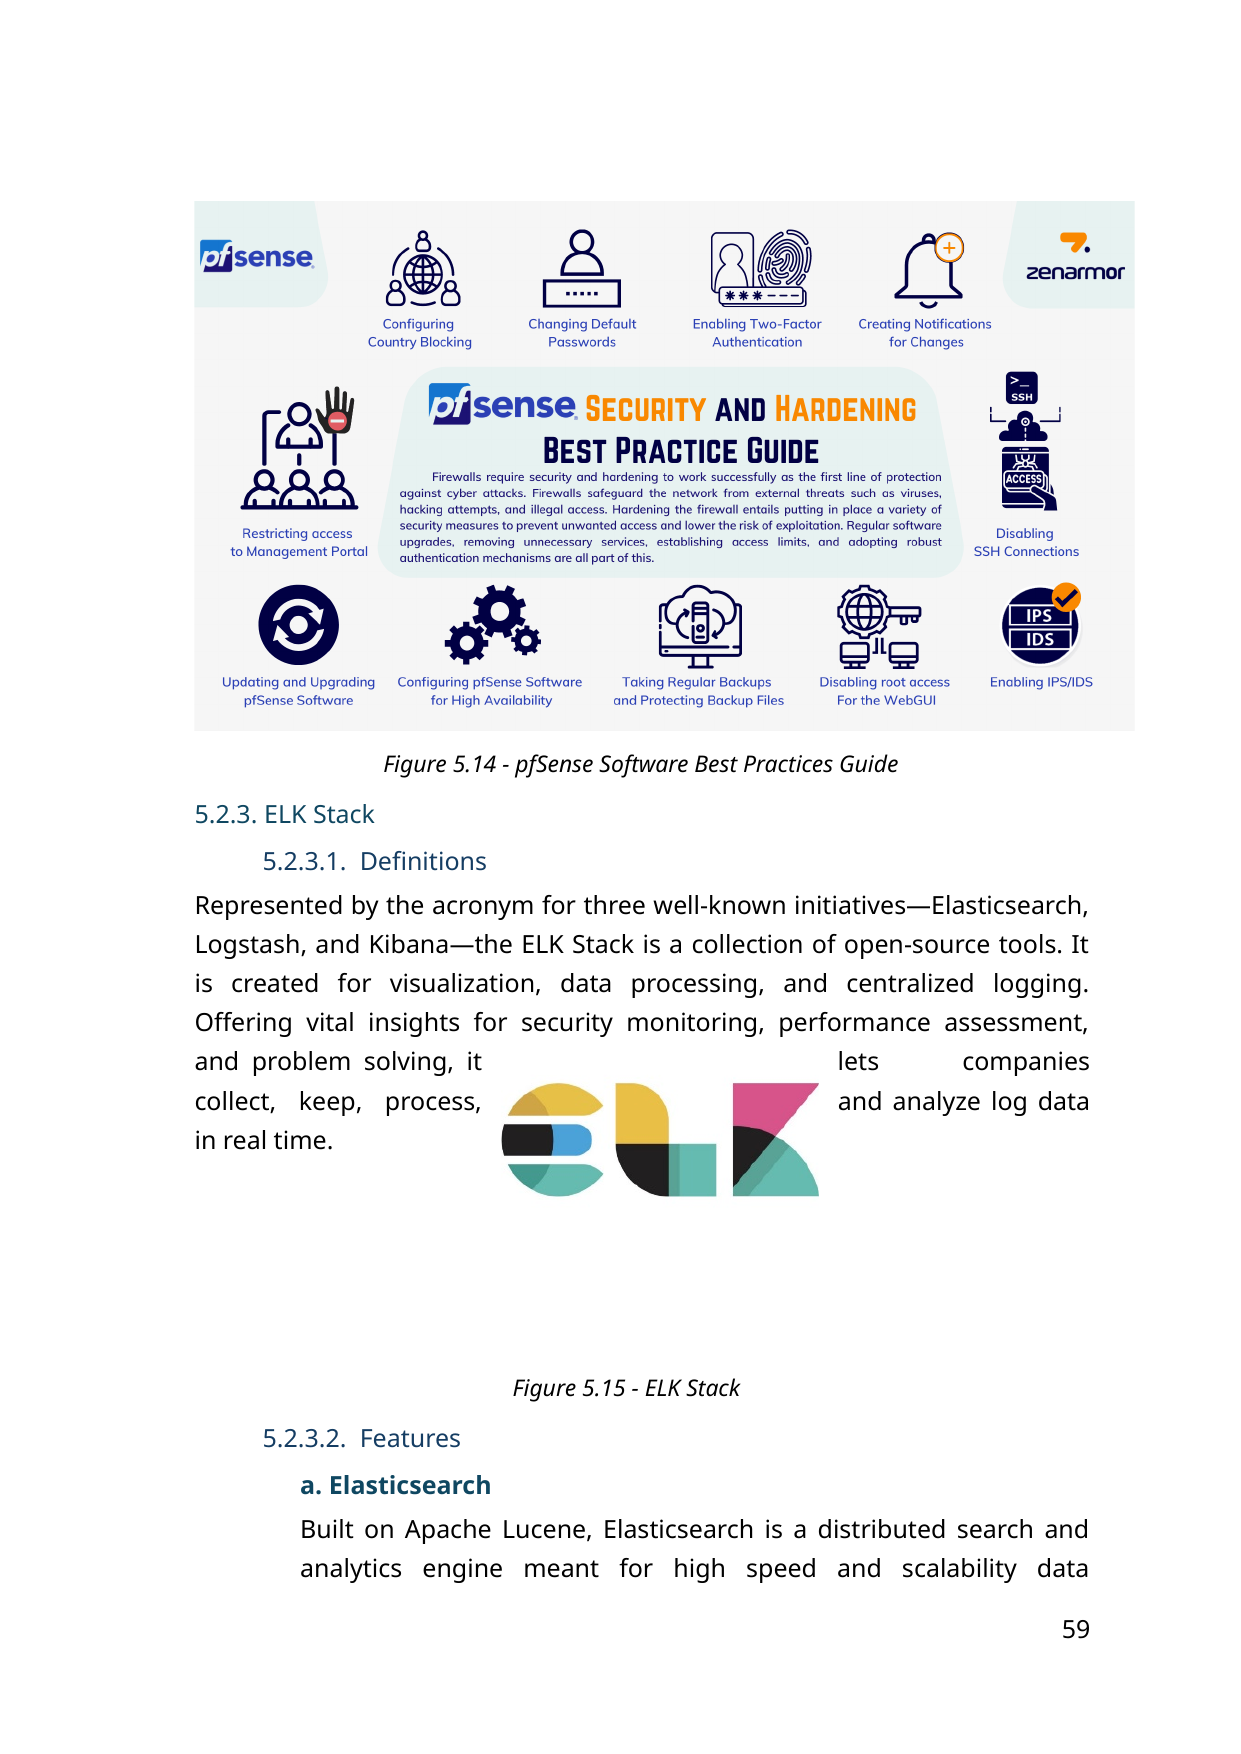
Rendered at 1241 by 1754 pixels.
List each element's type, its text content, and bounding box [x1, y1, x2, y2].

text Represented by the acronym for three well-known initiatives—Elasticsearch, Logstash, and Kibana—the ELK Stack is a collection of open-source tools. It is created for visualization, data processing, and centralized logging. Offering vital insights for security monitoring, performance assessment, and problem solving, it lets companies collect, keep, process, and analyze log data in real time. [194, 887, 1090, 1156]
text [300, 1511, 1090, 1584]
picture [501, 1060, 819, 1219]
subtitle Elasticsearch [300, 1468, 1090, 1502]
subtitle ELK Stack [194, 797, 1090, 831]
picture [194, 201, 1135, 731]
subtitle Definitions [262, 844, 1090, 878]
subtitle Features [262, 1329, 1090, 1454]
